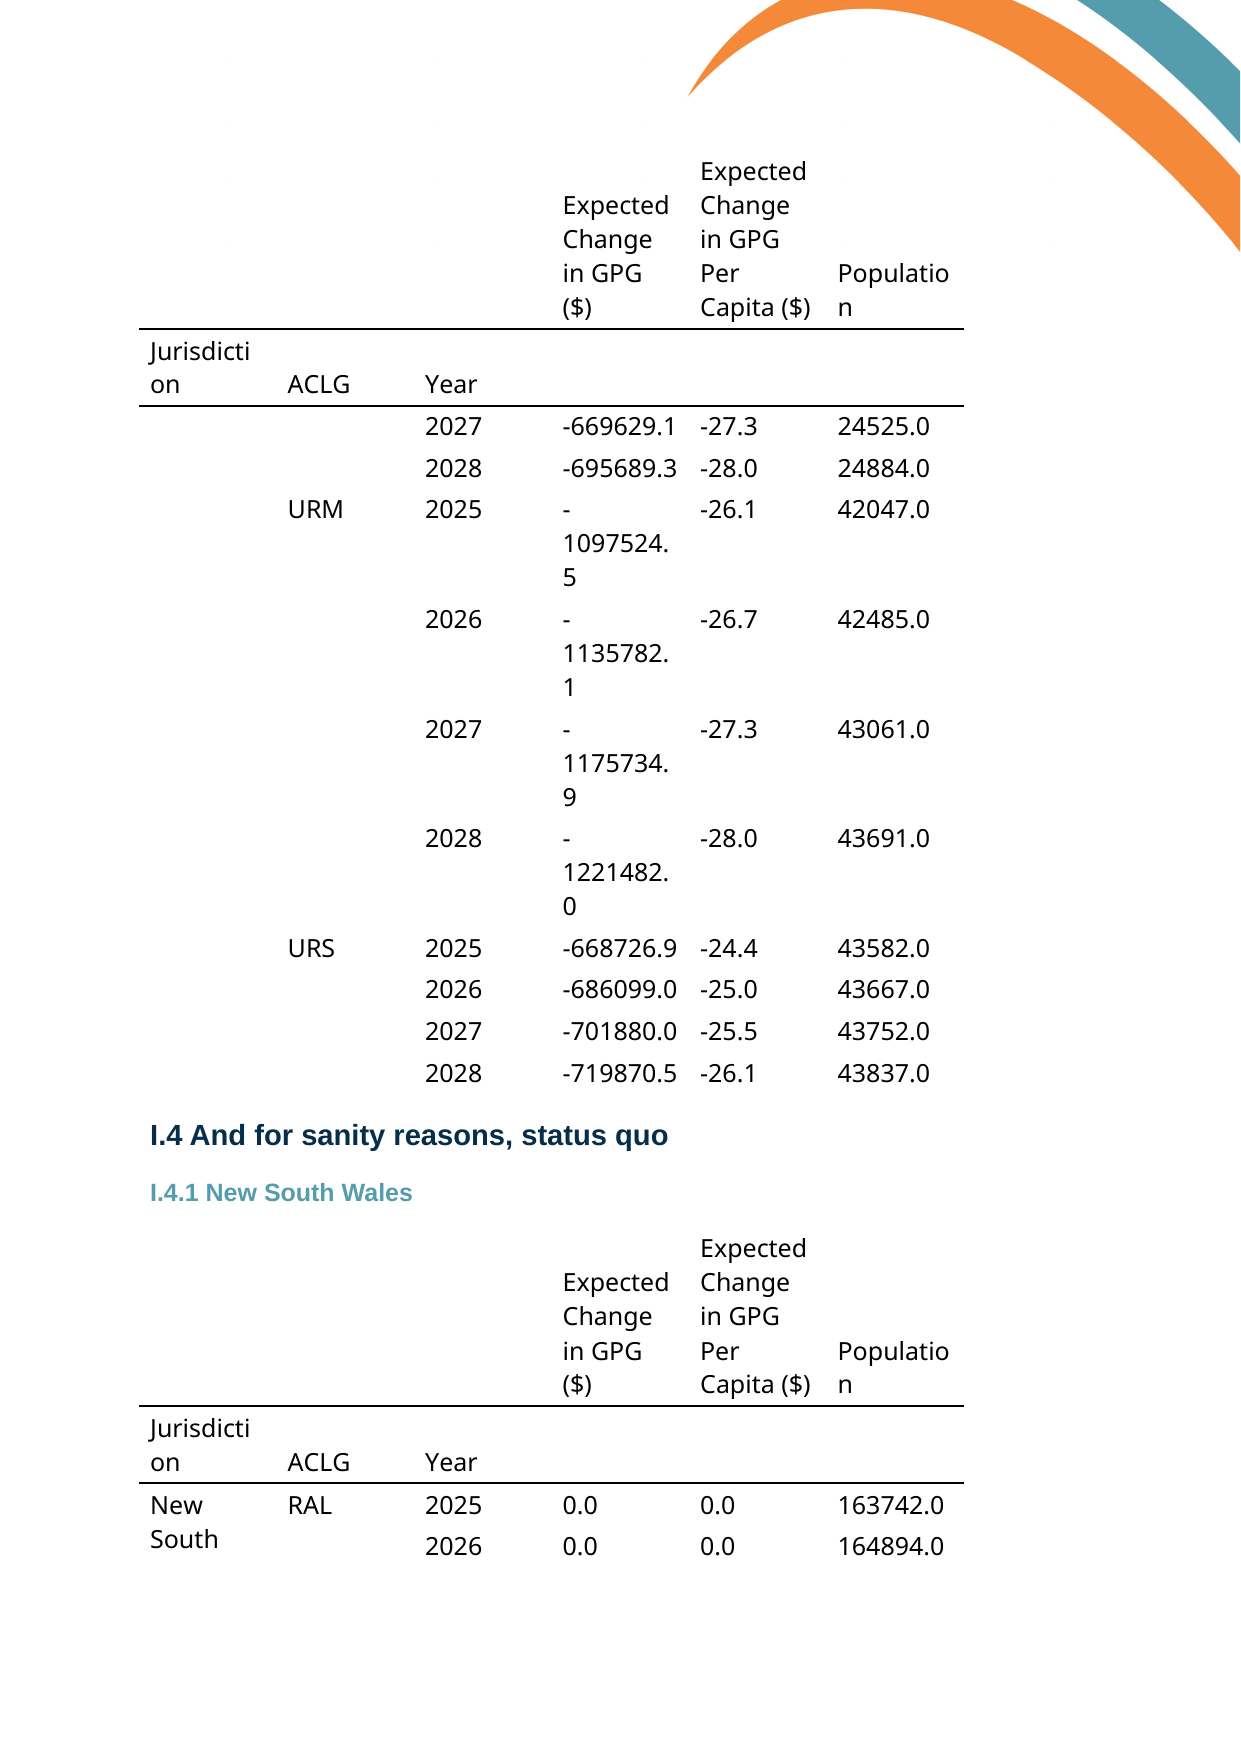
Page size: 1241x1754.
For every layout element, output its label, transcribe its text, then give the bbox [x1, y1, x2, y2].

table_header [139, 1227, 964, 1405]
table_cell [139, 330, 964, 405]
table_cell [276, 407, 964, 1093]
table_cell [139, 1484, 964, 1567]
picture [19, 0, 1241, 306]
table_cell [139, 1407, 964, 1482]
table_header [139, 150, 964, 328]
subtitle I.4 And for sanity reasons, status quo [150, 1118, 1090, 1152]
subtitle I.4.1 New South Wales [150, 1177, 1090, 1206]
